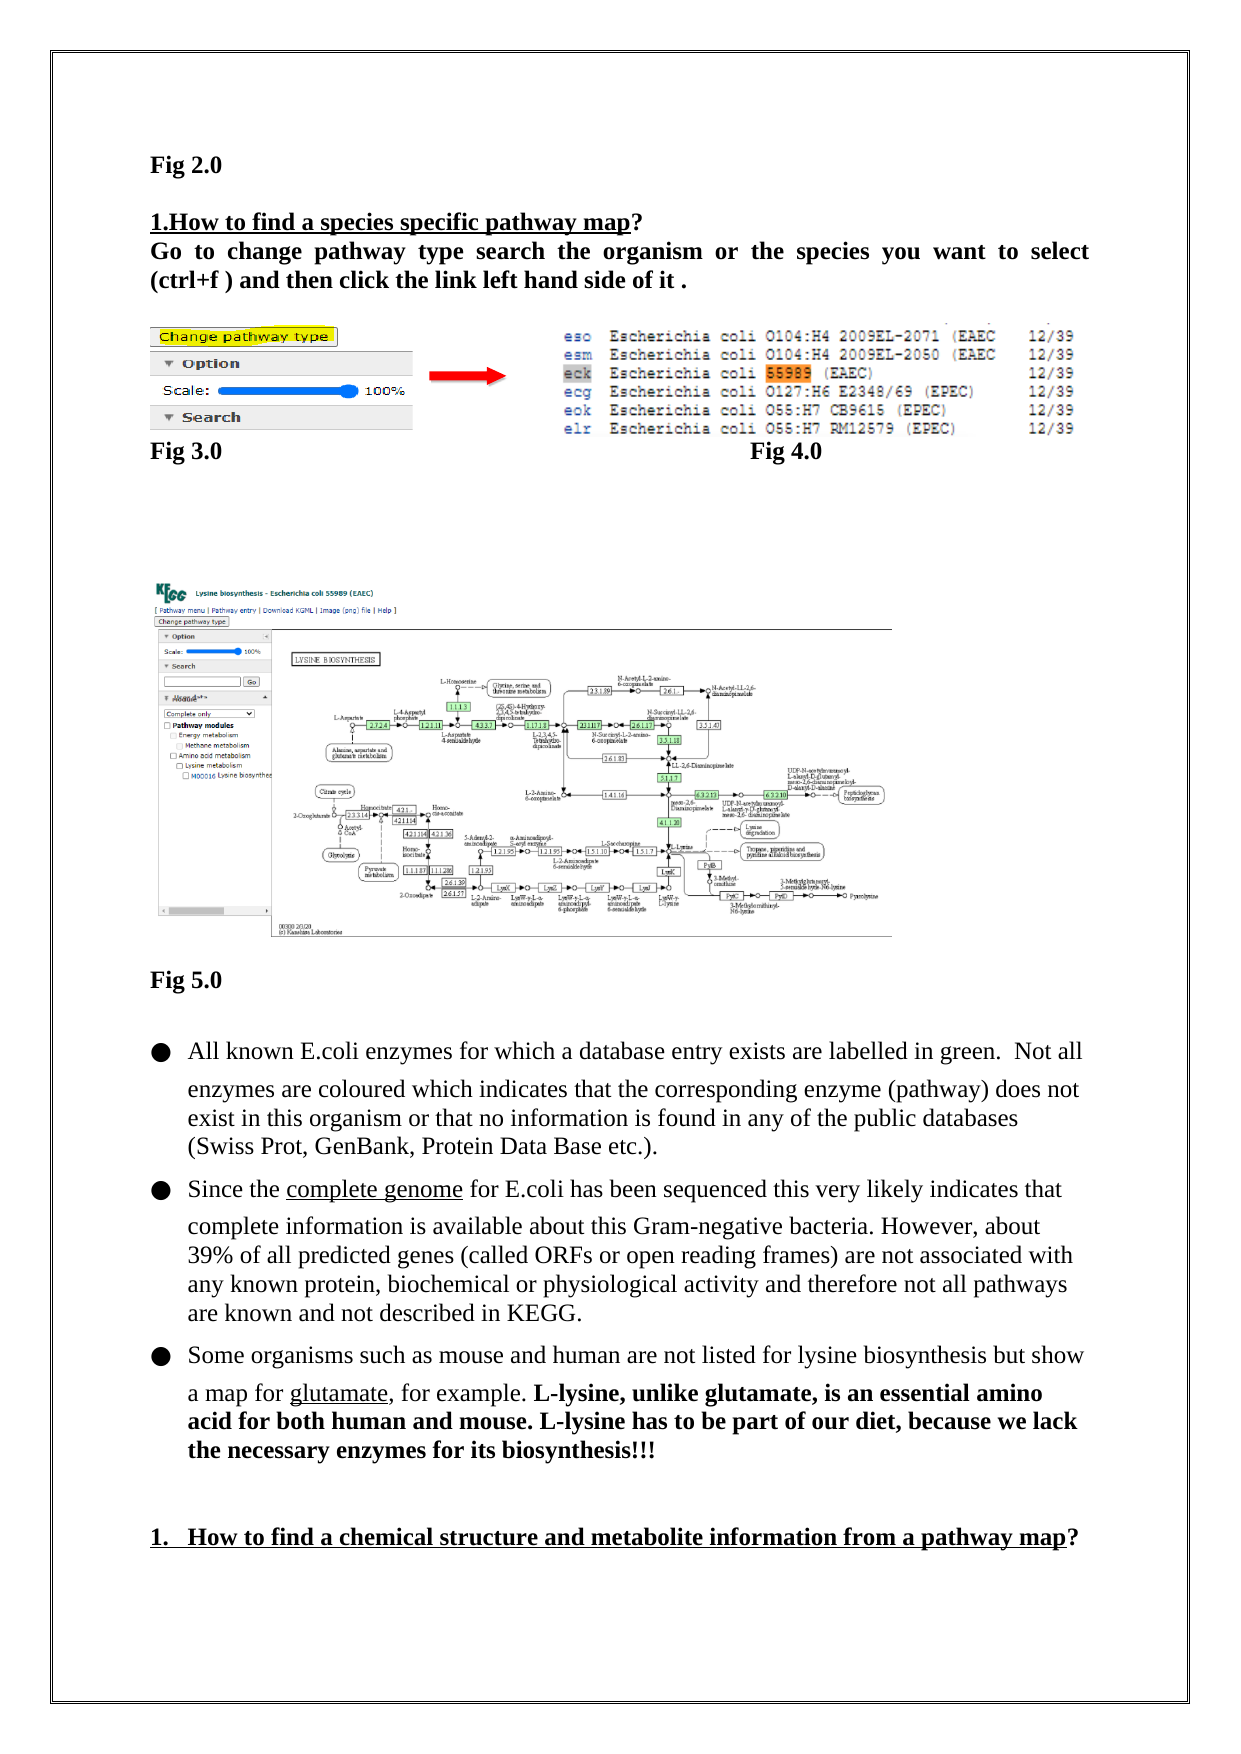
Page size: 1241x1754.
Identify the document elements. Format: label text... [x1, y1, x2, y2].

picture [150, 322, 413, 437]
list How to find a chemical structure and metabolite information from a pathway map? [150, 1522, 1090, 1551]
text Fig 2.0 [150, 150, 1090, 179]
picture [150, 580, 892, 937]
list Since the complete genome for E.coli has been sequenced this very likely indicates that complete information is available about this Gram-negative bacteria. However, about 39% of all predicted genes (called ORFs or open reading frames) are not associated with any known protein, biochemical or physiological activity and therefore not all pathways are known and not described in KEGG. [150, 1160, 1090, 1326]
list All known E.coli enzymes for which a database entry exists are labelled in green. Not all enzymes are coloured which indicates that the corresponding enzyme (pathway) does not exist in this organism or that no information is found in any of the public databases (Swiss Prot, GenBank, Protein Data Base etc.). [150, 1023, 1090, 1160]
text Go to change pathway type search the organism or the species you want to select (ctrl+f ) and then click the link left hand side of it . [150, 236, 1090, 294]
list Some organisms such as mouse and human are not listed for lysine biosynthesis but show a map for glutamate, for example. L-lysine, unlike glutamate, is an essential amino acid for both human and mouse. L-lysine has to be part of our diet, because we lack the necessary enzymes for its biosynthesis!!! [150, 1326, 1090, 1464]
picture [518, 323, 1079, 437]
text Fig 5.0 [150, 965, 1090, 994]
text Fig 3.0 Fig 4.0 [150, 436, 1090, 465]
text 1.How to find a species specific pathway map? [150, 207, 1090, 236]
